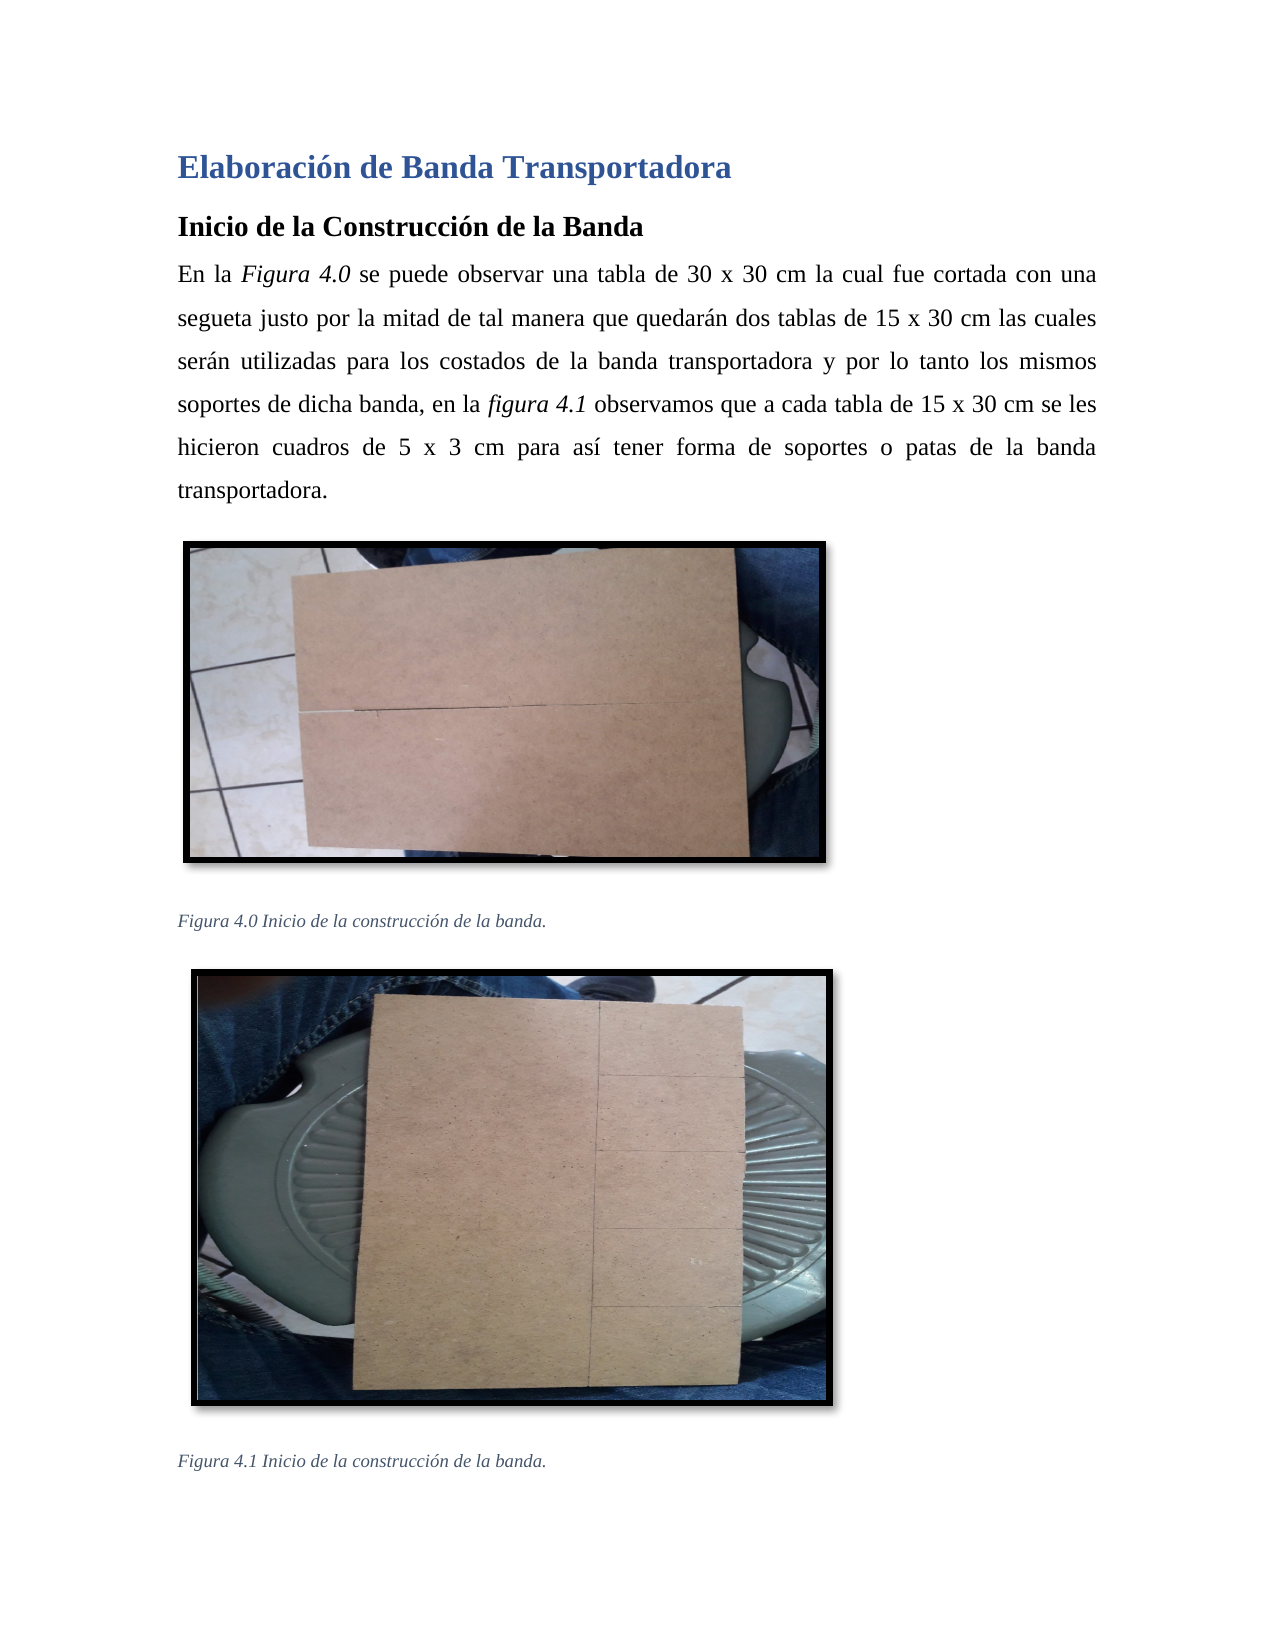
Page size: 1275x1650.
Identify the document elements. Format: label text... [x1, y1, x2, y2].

subtitle Inicio de la Construcción de la Banda [177, 209, 1098, 243]
picture [190, 548, 819, 857]
subtitle Elaboración de Banda Transportadora [177, 148, 1098, 186]
text En la Figura 4.0 se puede observar una tabla de 30 x 30 cm la cual fue cortada con una segueta justo por la mitad de tal manera que quedarán dos tablas de 15 x 30 cm las cuales serán utilizadas para los costados de la banda transportadora y por lo tanto los mismos soportes de dicha banda, en la figura 4.1 observamos que a cada tabla de 15 x 30 cm se les hicieron cuadros de 5 x 3 cm para así tener forma de soportes o patas de la banda transportadora. [177, 259, 1098, 504]
text Figura 4.0 Inicio de la construcción de la banda. [177, 909, 1098, 931]
picture [198, 976, 826, 1400]
text Figura 4.1 Inicio de la construcción de la banda. [177, 1450, 1098, 1471]
